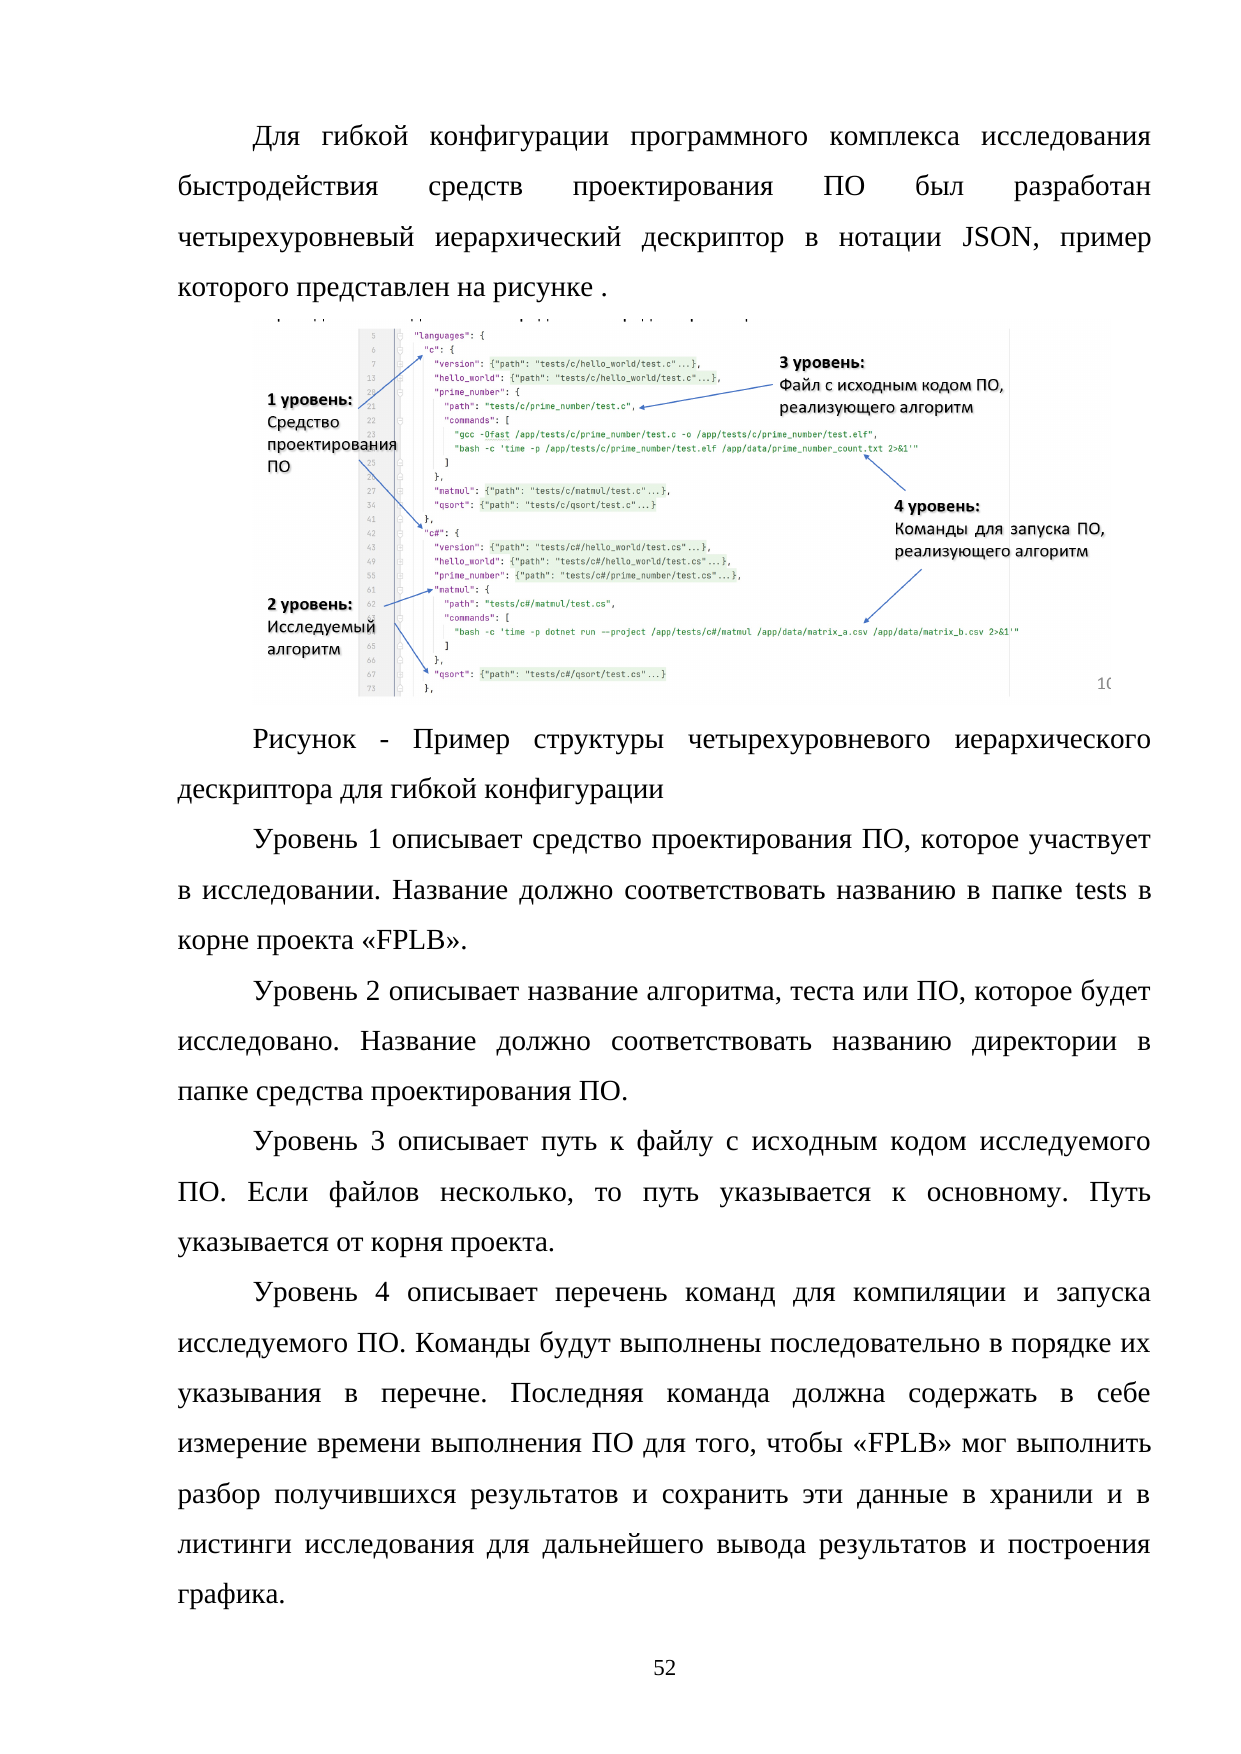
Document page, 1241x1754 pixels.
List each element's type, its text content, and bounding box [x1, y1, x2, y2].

text Уровень 4 описывает перечень команд для компиляции и запуска исследуемого ПО. Команды будут выполнены последовательно в порядке их указывания в перечне. Последняя команда должна содержать в себе измерение времени выполнения ПО для того, чтобы «FPLB» мог выполнить разбор получившихся результатов и сохранить эти данные в хранили и в листинги исследования для дальнейшего вывода результатов и построения графика. [177, 1274, 1152, 1610]
text Уровень 2 описывает название алгоритма, теста или ПО, которое будет исследовано. Название должно соответствовать названию директории в папке средства проектирования ПО. [177, 973, 1152, 1107]
text Уровень 1 описывает средство проектирования ПО, которое участвует в исследовании. Название должно соответствовать названию в папке tests в корне проекта «FPLB». [177, 822, 1152, 956]
text Уровень 3 описывает путь к файлу с исходным кодом исследуемого ПО. Если файлов несколько, то путь указывается к основному. Путь указывается от корня проекта. [177, 1123, 1152, 1258]
text Для гибкой конфигурации программного комплекса исследования быстродействия средств проектирования ПО был разработан четырехуровневый иерархический дескриптор в нотации JSON, пример которого представлен на рисунке . [177, 118, 1152, 303]
text Рисунок - Пример структуры четырехуровневого иерархического дескриптора для гибкой конфигурации [177, 721, 1152, 805]
picture [252, 319, 1111, 705]
